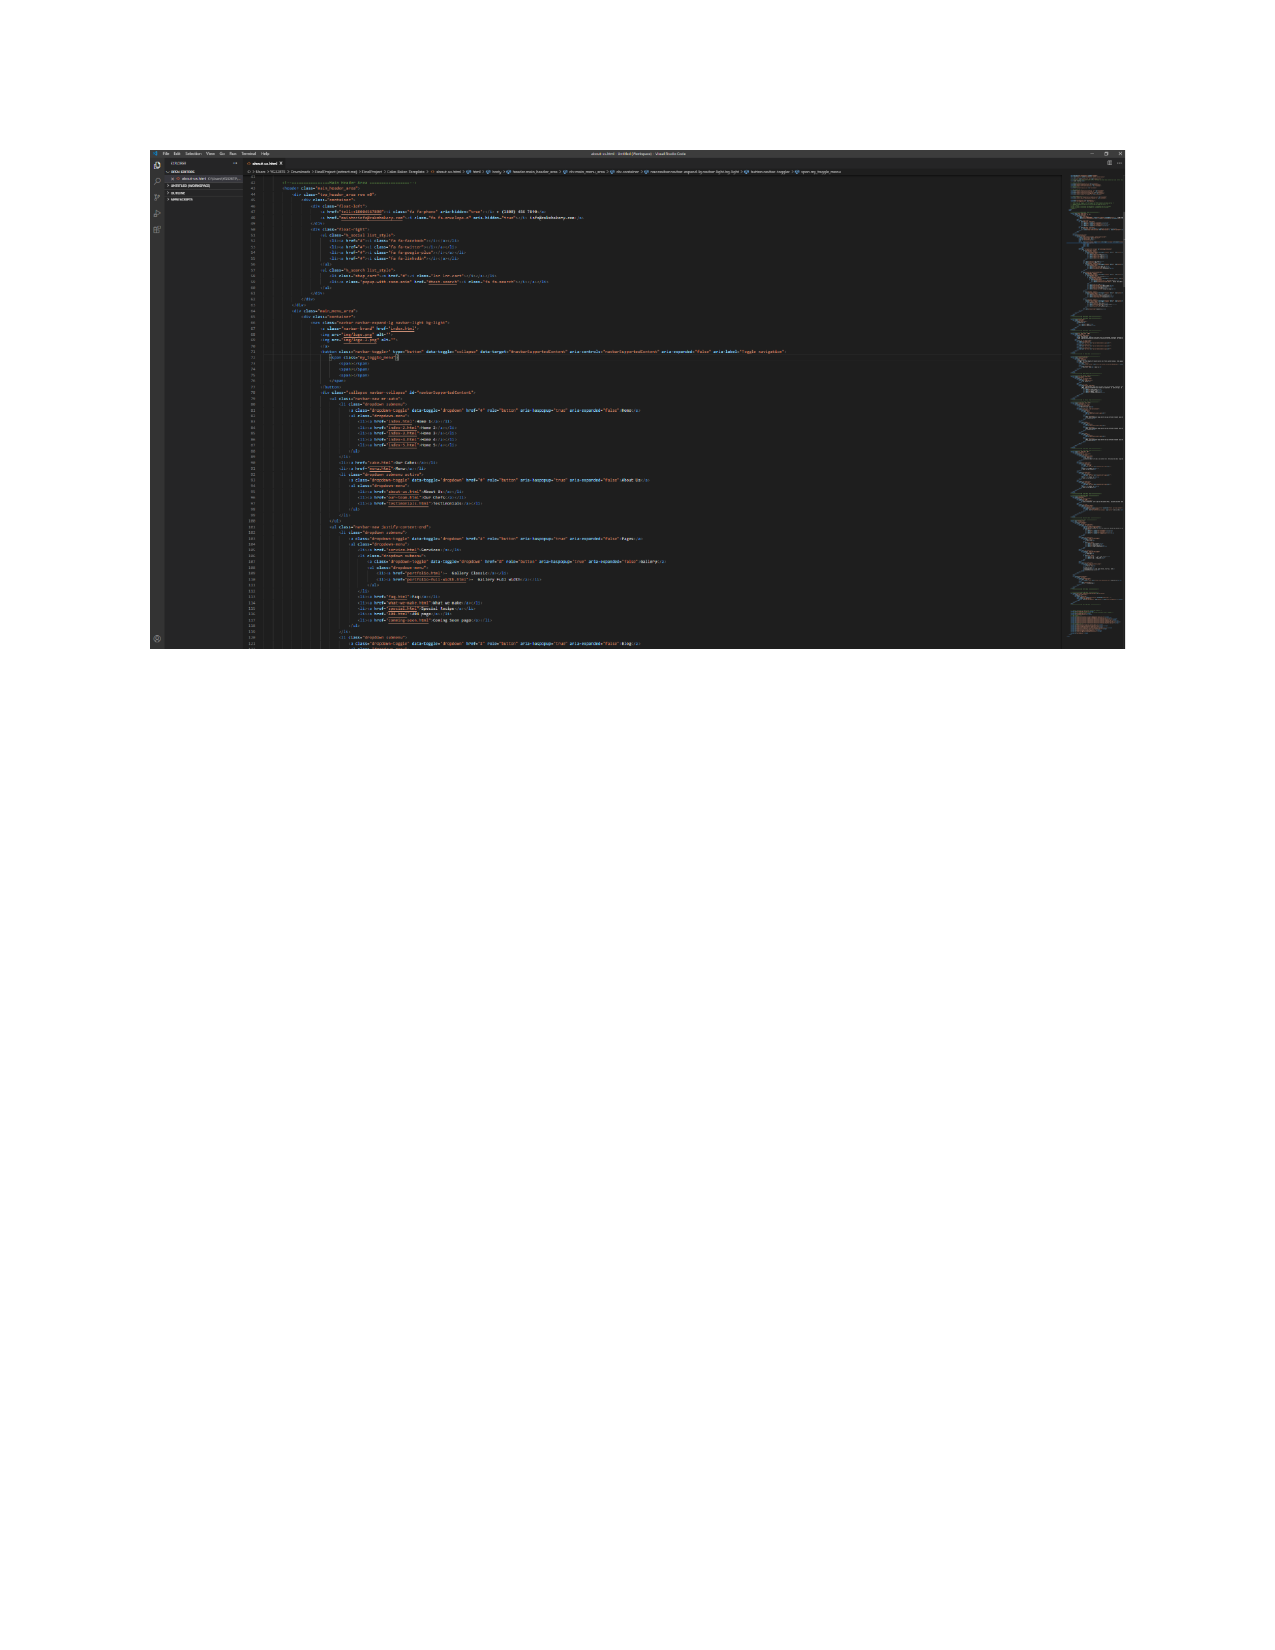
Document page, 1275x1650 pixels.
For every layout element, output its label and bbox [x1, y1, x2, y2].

picture [150, 150, 1125, 649]
